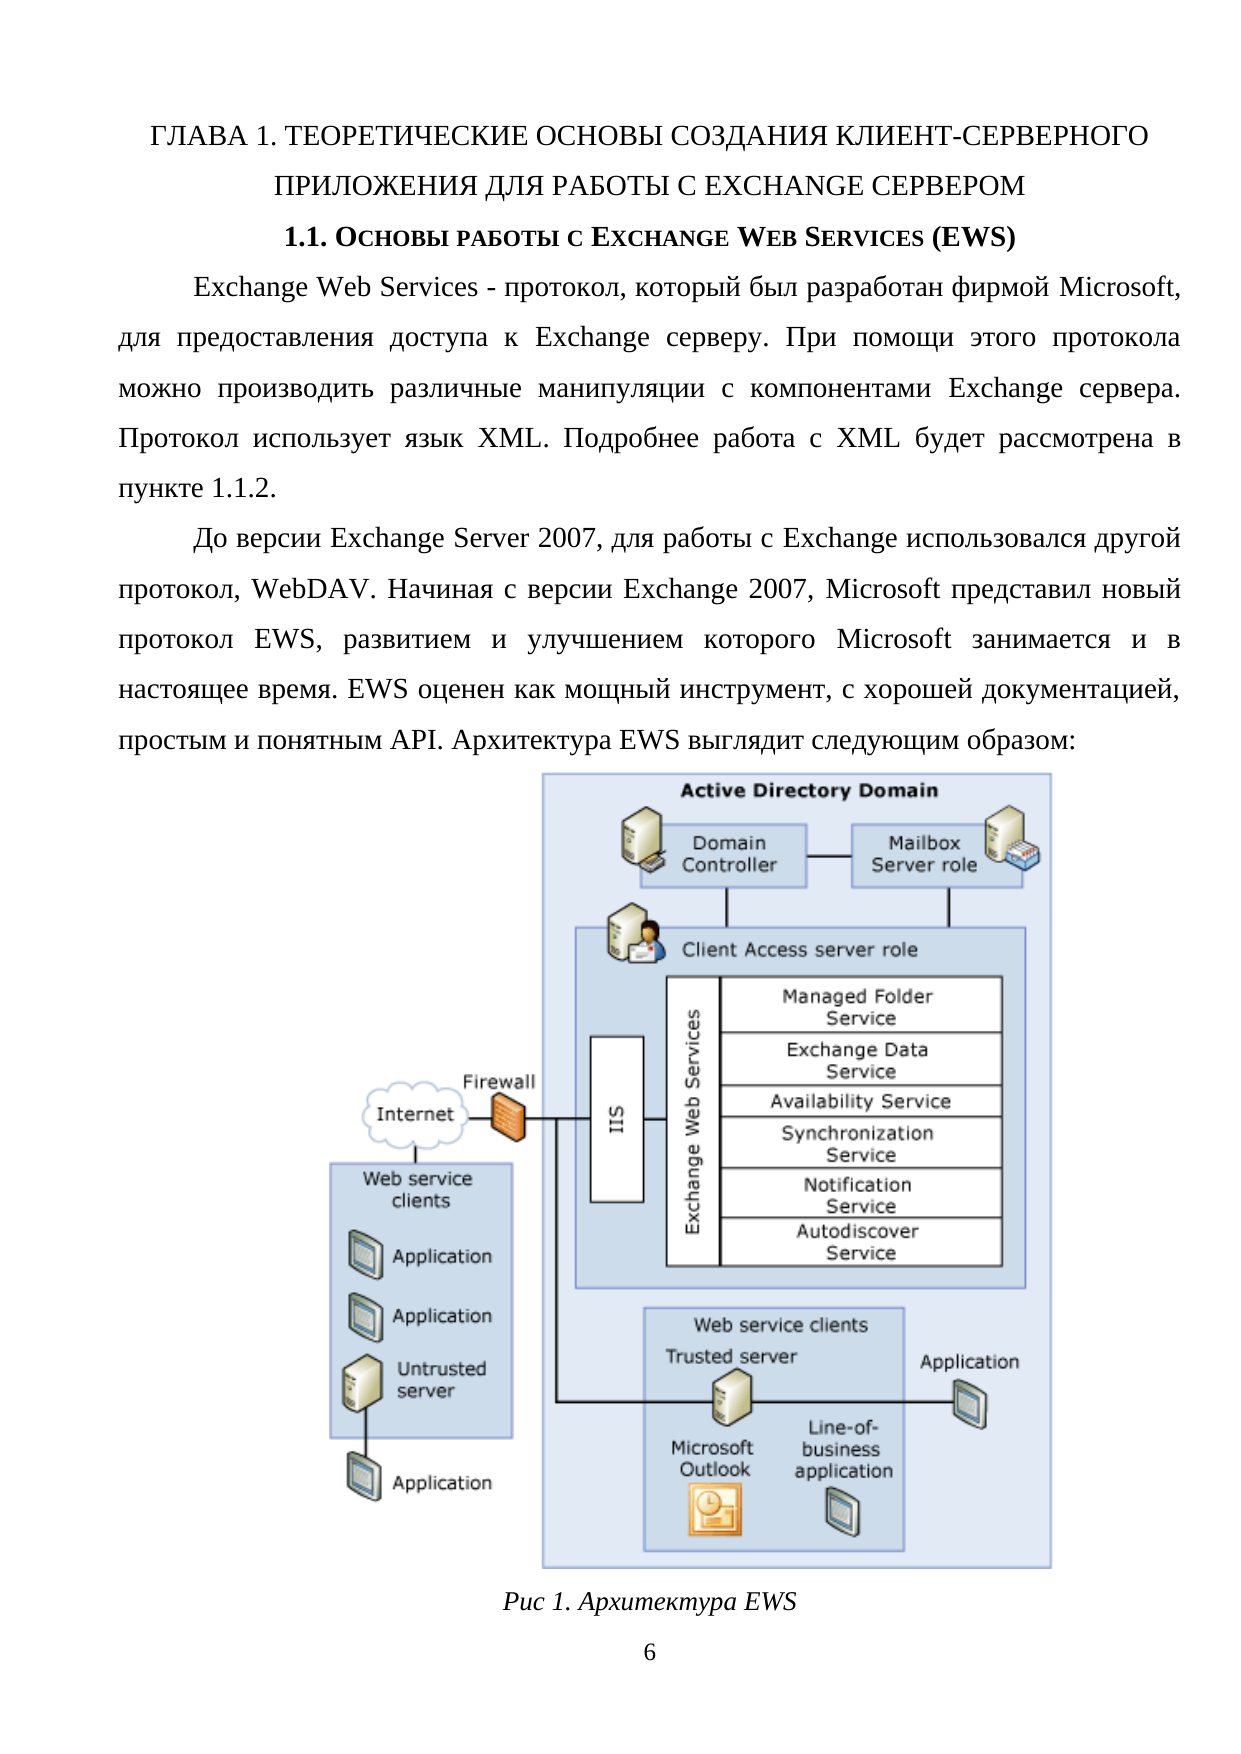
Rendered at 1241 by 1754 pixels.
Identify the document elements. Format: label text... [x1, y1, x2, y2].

text ГЛАВА 1. ТЕОРЕТИЧЕСКИЕ ОСНОВЫ СОЗДАНИЯ КЛИЕНТ-СЕРВЕРНОГО ПРИЛОЖЕНИЯ ДЛЯ РАБОТЫ С EXCHANGE СЕРВЕРОМ [118, 118, 1181, 202]
text До версии Exchange Server 2007, для работы с Exchange использовался другой протокол, WebDAV. Начиная с версии Exchange 2007, Microsoft представил новый протокол EWS, развитием и улучшением которого Microsoft занимается и в настоящее время. EWS оценен как мощный инструмент, с хорошей документацией, простым и понятным API. Архитектура EWS выглядит следующим образом: [118, 521, 1181, 755]
text Exchange Web Services - протокол, который был разработан фирмой Microsoft, для предоставления доступа к Exchange серверу. При помощи этого протокола можно производить различные манипуляции с компонентами Exchange сервера. Протокол использует язык XML. Подробнее работа с XML будет рассмотрена в пункте 1.1.2. [118, 269, 1181, 504]
text 1.1. Основы работы с Exchange Web Services (EWS) [118, 219, 1181, 252]
picture [329, 772, 1053, 1569]
list Рис 1. Архитектура EWS [118, 1585, 1181, 1616]
